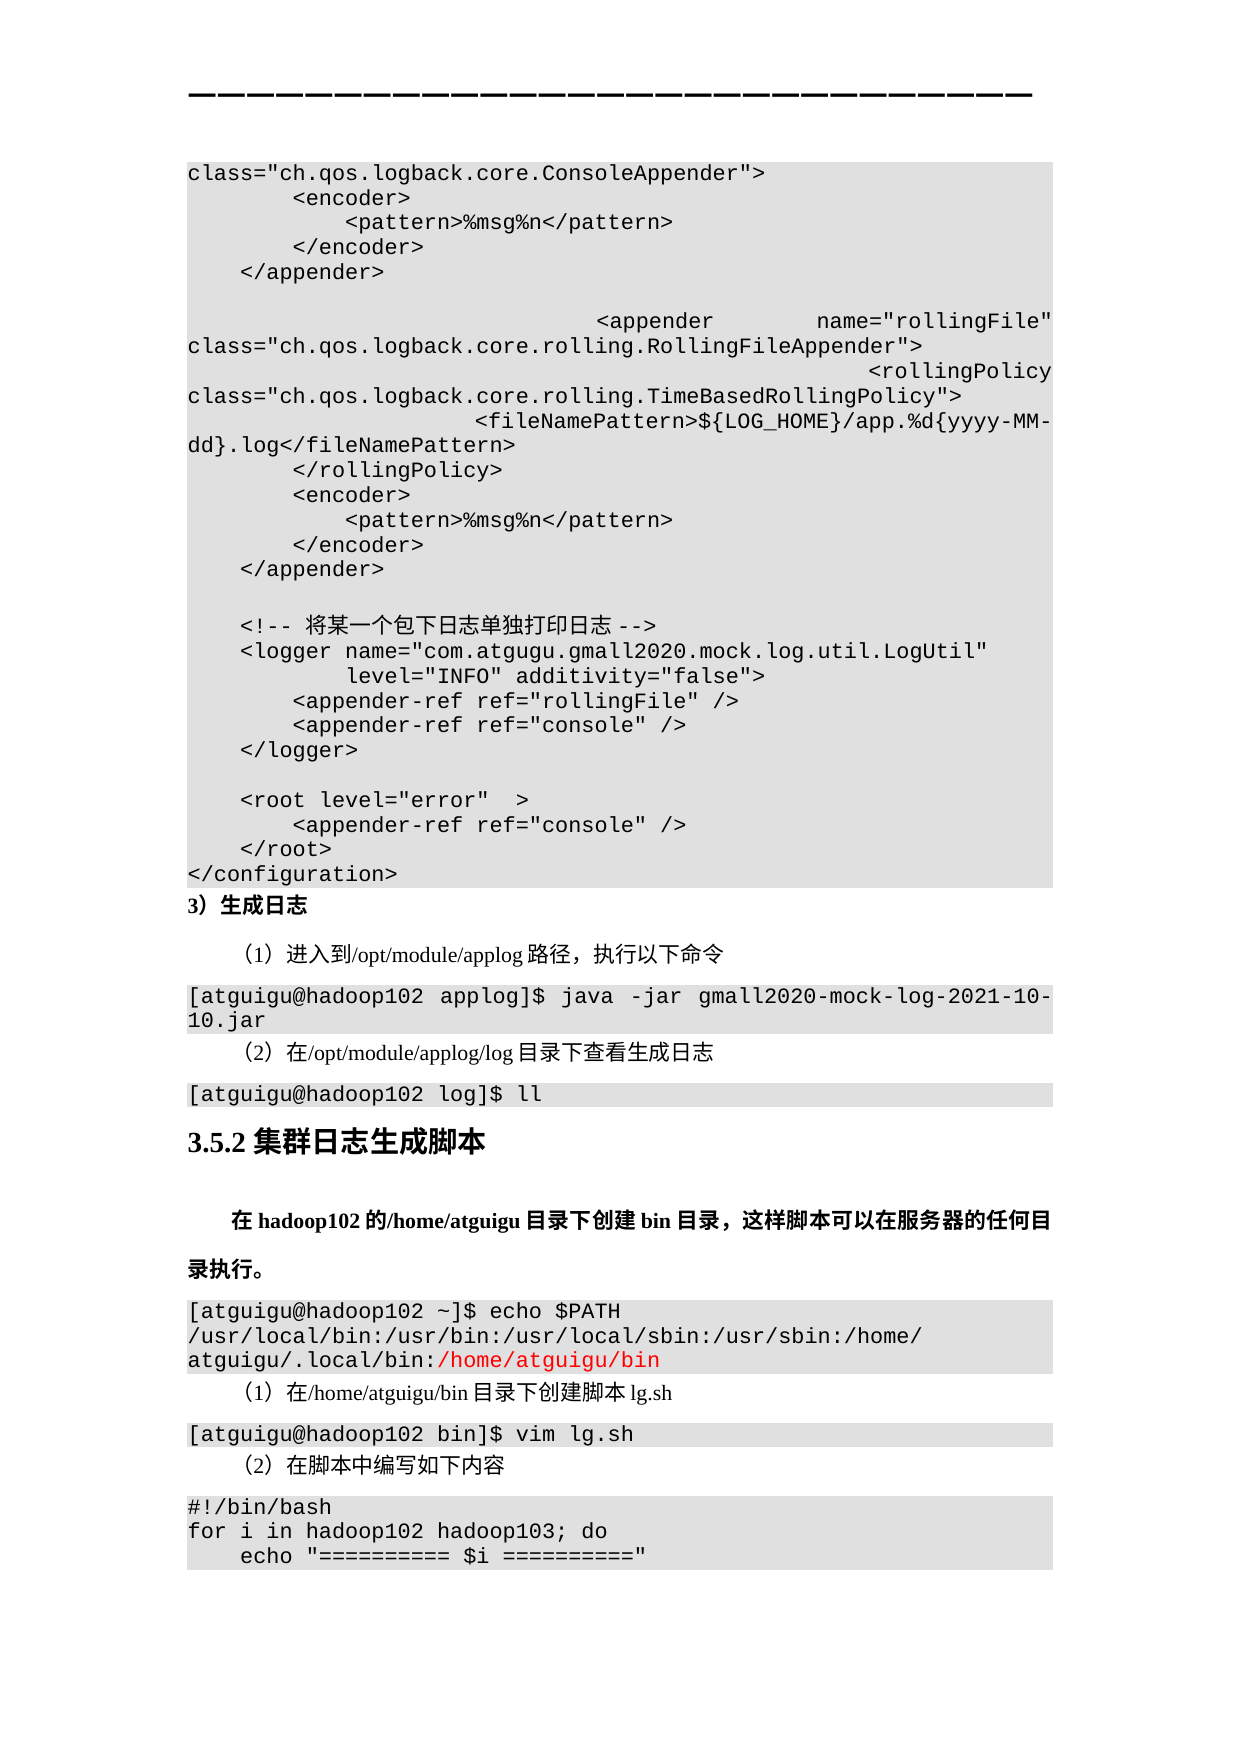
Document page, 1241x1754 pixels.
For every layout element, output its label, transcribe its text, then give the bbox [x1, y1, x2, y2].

text 3）生成日志 [187, 888, 1053, 921]
text </encoder> [187, 236, 1053, 261]
text <encoder> [187, 484, 1053, 509]
subtitle 3.5.2 集群日志生成脚本 [187, 1107, 1053, 1172]
text for i in hadoop102 hadoop103; do [187, 1521, 1053, 1545]
text </configuration> [187, 863, 1053, 888]
text <!-- 将某一个包下日志单独打印日志 --> [187, 608, 1053, 640]
text （1）在/home/atguigu/bin目录下创建脚本lg.sh [187, 1374, 1053, 1407]
text /usr/local/bin:/usr/bin:/usr/local/sbin:/usr/sbin:/home/atguigu/.local/bin:/home/atguigu/bin [187, 1325, 1053, 1374]
text （1）进入到/opt/module/applog路径，执行以下命令 [187, 936, 1053, 969]
text <appender-ref ref="console" /> [187, 814, 1053, 838]
text [atguigu@hadoop102 bin]$ vim lg.sh [187, 1423, 1053, 1447]
text （2）在脚本中编写如下内容 [187, 1447, 1053, 1480]
text <fileNamePattern>${LOG_HOME}/app.%d{yyyy-MM-dd}.log</fileNamePattern> [187, 410, 1053, 459]
text <pattern>%msg%n</pattern> [187, 212, 1053, 236]
text <pattern>%msg%n</pattern> [187, 509, 1053, 534]
text </appender> [187, 559, 1053, 583]
text #!/bin/bash [187, 1496, 1053, 1521]
text </logger> [187, 739, 1053, 764]
text <appender-ref ref="console" /> [187, 714, 1053, 739]
text <appender-ref ref="rollingFile" /> [187, 690, 1053, 714]
text level="INFO" additivity="false"> [187, 665, 1053, 690]
text <root level="error" > [187, 789, 1053, 814]
text </root> [187, 838, 1053, 863]
text <appender name="rollingFile" class="ch.qos.logback.core.rolling.RollingFileAppender"> [187, 311, 1053, 360]
text </encoder> [187, 534, 1053, 559]
text 在hadoop102的/home/atguigu目录下创建bin目录，这样脚本可以在服务器的任何目录执行。 [187, 1203, 1053, 1284]
text [atguigu@hadoop102 applog]$ java -jar gmall2020-mock-log-2021-10-10.jar [187, 985, 1053, 1034]
text </appender> [187, 261, 1053, 286]
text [187, 162, 1053, 187]
text <logger name="com.atgugu.gmall2020.mock.log.util.LogUtil" [187, 640, 1053, 665]
text <rollingPolicy class="ch.qos.logback.core.rolling.TimeBasedRollingPolicy"> [187, 360, 1053, 410]
text [atguigu@hadoop102 ~]$ echo $PATH [187, 1300, 1053, 1325]
text </rollingPolicy> [187, 459, 1053, 484]
text echo "========== $i ==========" [187, 1545, 1053, 1570]
text <encoder> [187, 187, 1053, 212]
text [atguigu@hadoop102 log]$ ll [187, 1083, 1053, 1107]
text （2）在/opt/module/applog/log目录下查看生成日志 [187, 1034, 1053, 1067]
